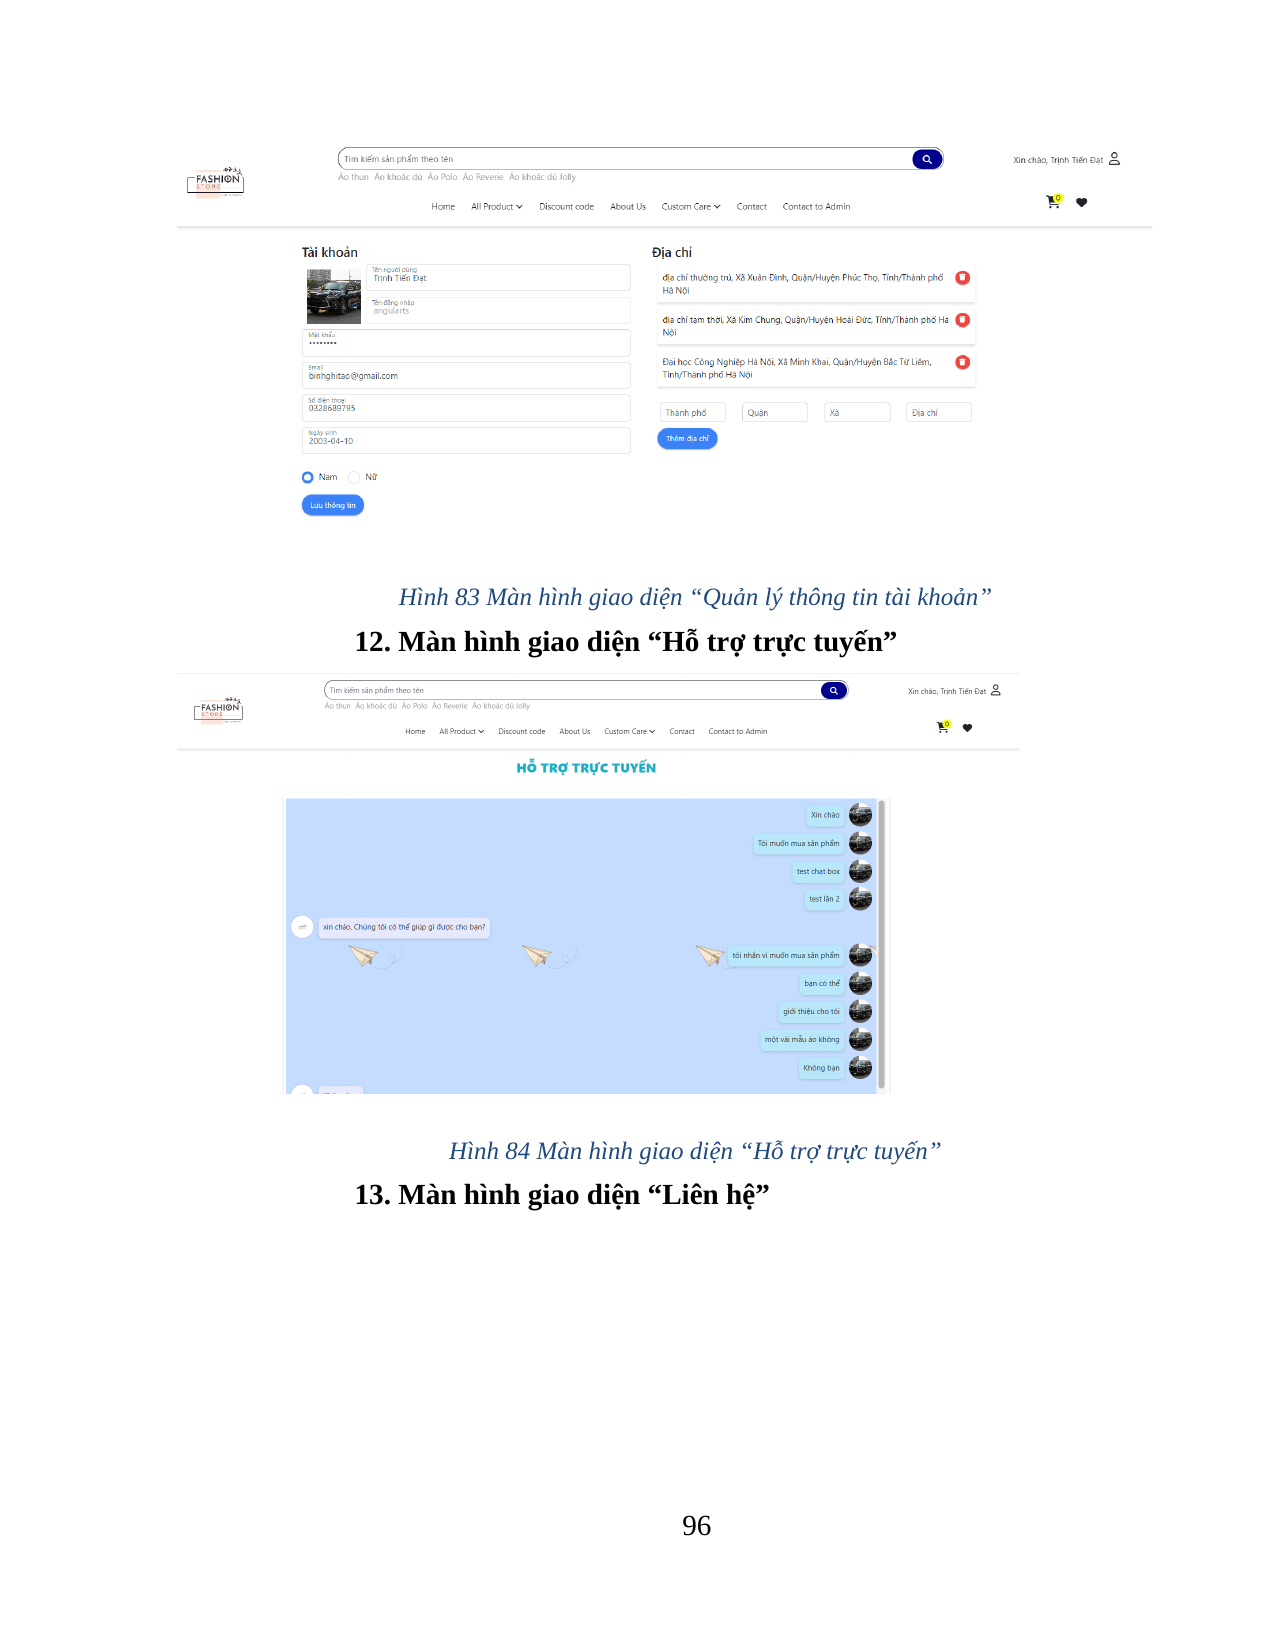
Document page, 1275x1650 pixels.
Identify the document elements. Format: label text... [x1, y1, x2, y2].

text 12. Màn hình giao diện “Hỗ trợ trực tuyến” [295, 624, 1157, 657]
text Hình 84 Màn hình giao diện “Hỗ trợ trực tuyến” [177, 1136, 1157, 1164]
text Hình 83 Màn hình giao diện “Quản lý thông tin tài khoản” [177, 582, 1157, 611]
picture [177, 142, 1153, 541]
picture [177, 673, 1020, 1094]
text 13. Màn hình giao diện “Liên hệ” [295, 1177, 1157, 1211]
